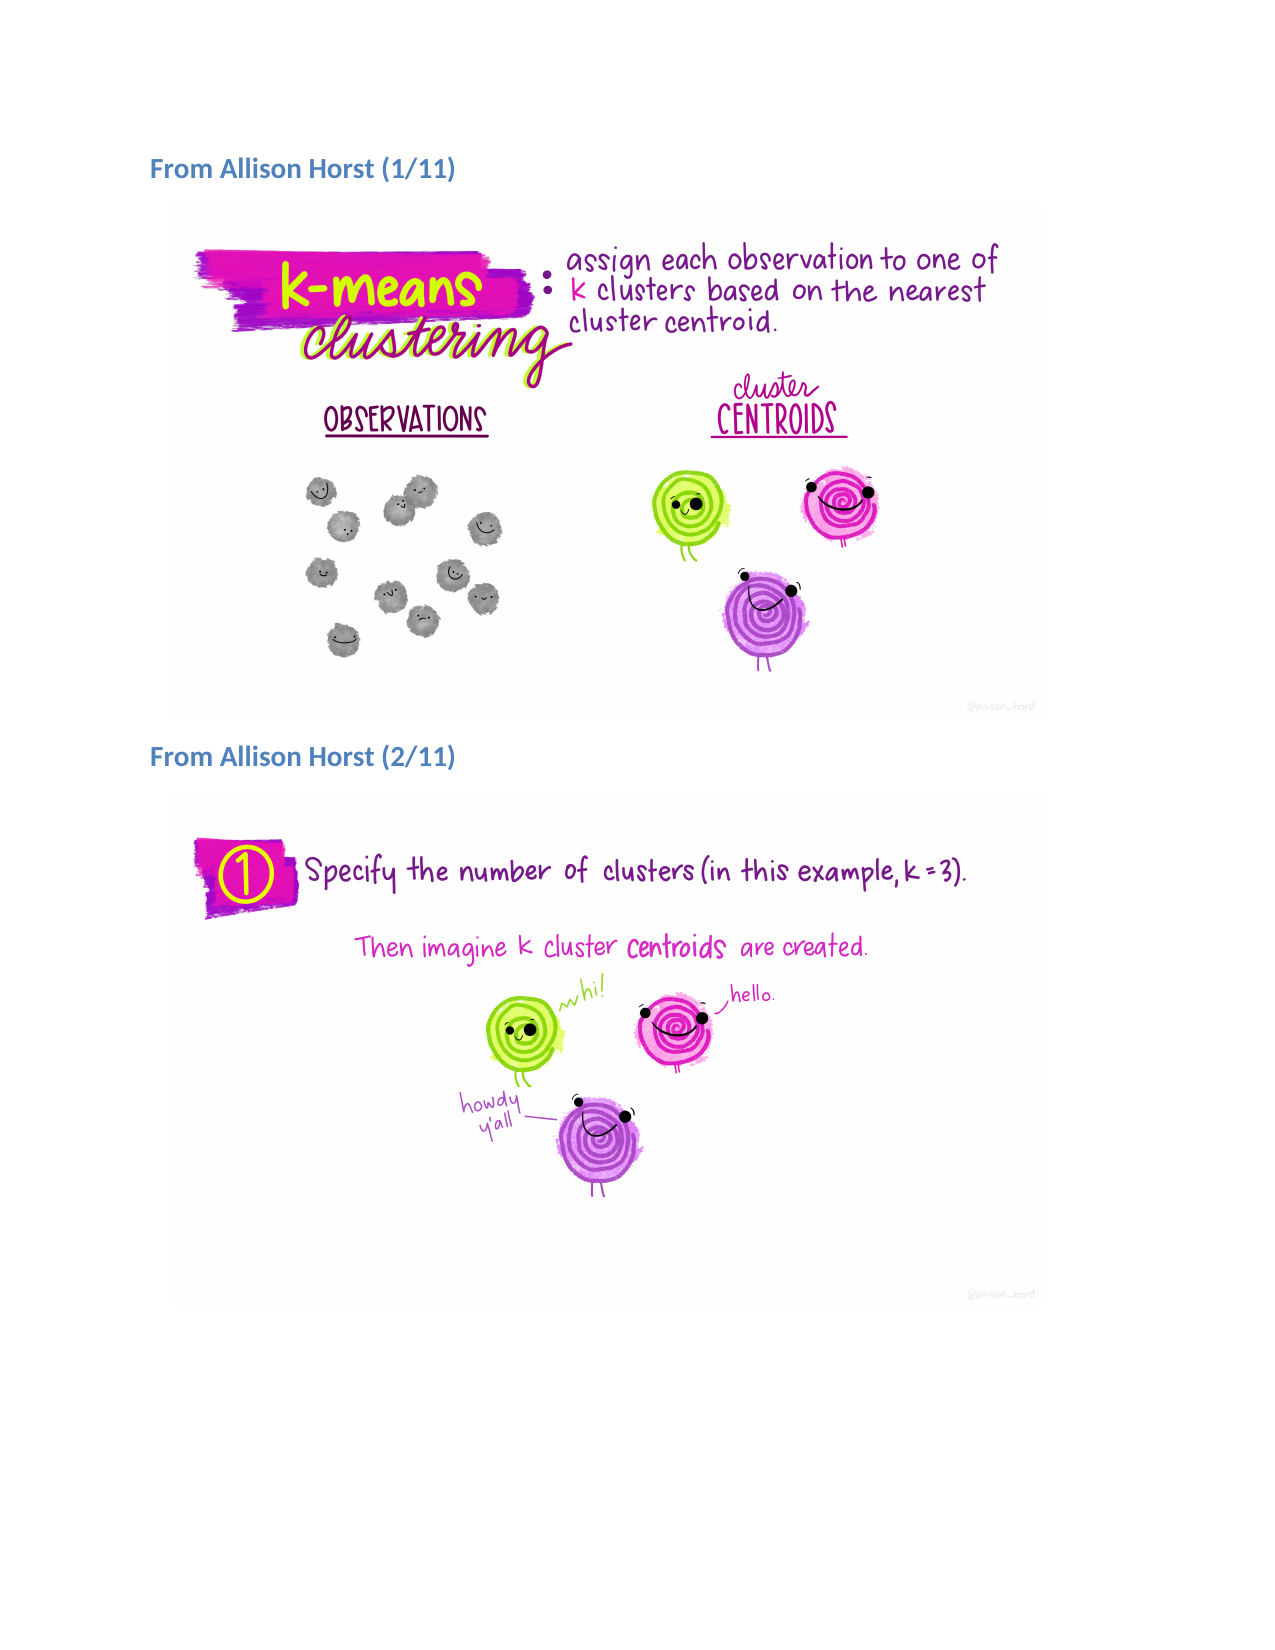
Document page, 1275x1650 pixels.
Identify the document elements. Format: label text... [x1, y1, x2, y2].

subtitle From Allison Horst (2/11) [150, 738, 1125, 774]
picture [168, 792, 1044, 1306]
picture [168, 204, 1044, 718]
subtitle From Allison Horst (1/11) [150, 150, 1125, 186]
